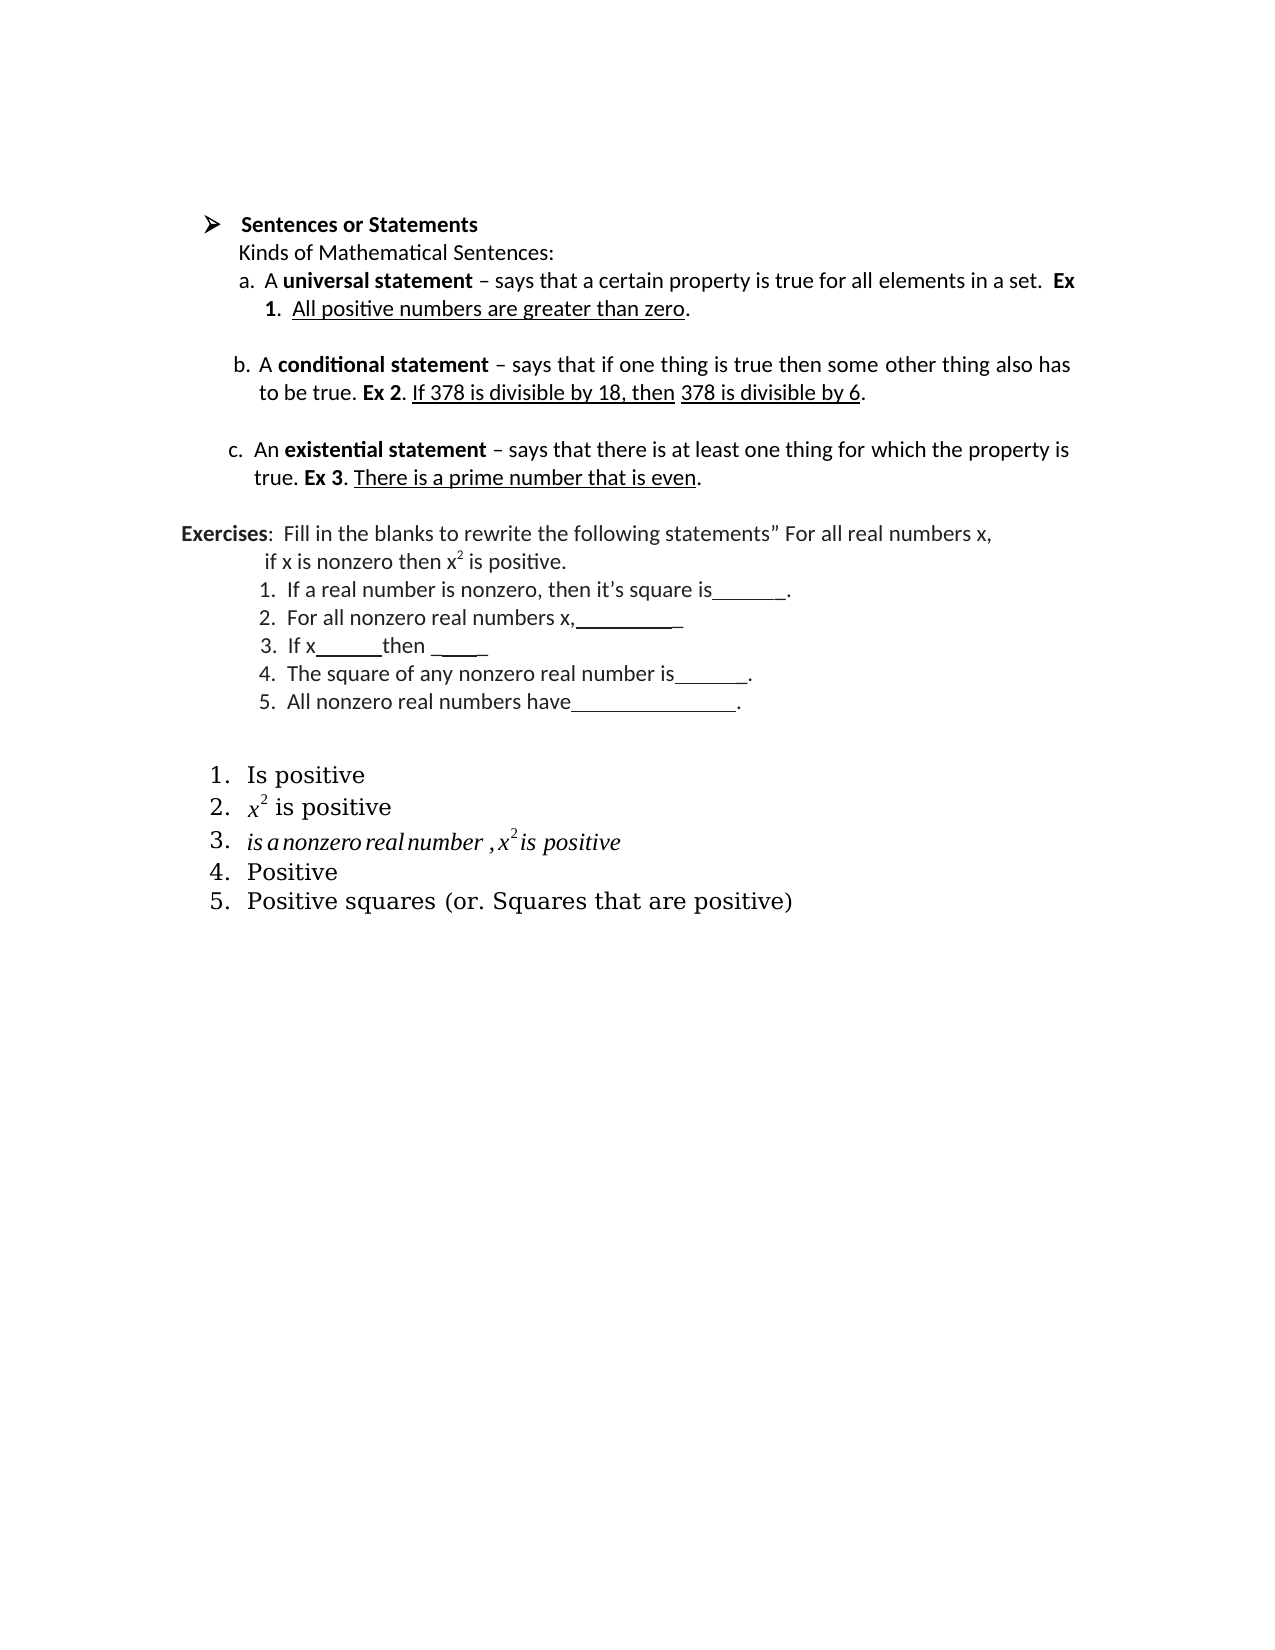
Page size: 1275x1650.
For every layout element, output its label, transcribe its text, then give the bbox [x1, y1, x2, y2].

list Positive [209, 857, 1125, 885]
text Exercises: Fill in the blanks to rewrite the following statements” For all real numbers x, if x is nonzero then x2 is positive. [181, 519, 1002, 575]
list is positive [209, 791, 1125, 822]
list A conditional statement – says that if one thing is true then some other thing also has to be true. Ex 2. If 378 is divisible by 18, then 378 is divisible by 6. [233, 350, 1071, 406]
list Is positive [209, 761, 1125, 788]
list For all nonzero real numbers x, _ [259, 603, 1125, 631]
text Kinds of Mathematical Sentences: [238, 238, 1125, 266]
list If x then _ _ [260, 631, 1125, 659]
list All nonzero real numbers have . [259, 687, 1125, 715]
list If a real number is nonzero, then it’s square is _. [259, 575, 1125, 603]
list An existential statement – says that there is at least one thing for which the property is true. Ex 3. There is a prime number that is even. [228, 435, 1107, 491]
list A universal statement – says that a certain property is true for all elements in a set. Ex 1. All positive numbers are greater than zero. [238, 266, 1094, 322]
list Sentences or Statements [203, 210, 1125, 238]
list Positive squares (or. Squares that are positive) [209, 887, 1125, 914]
list The square of any nonzero real number is _. [259, 659, 1125, 687]
